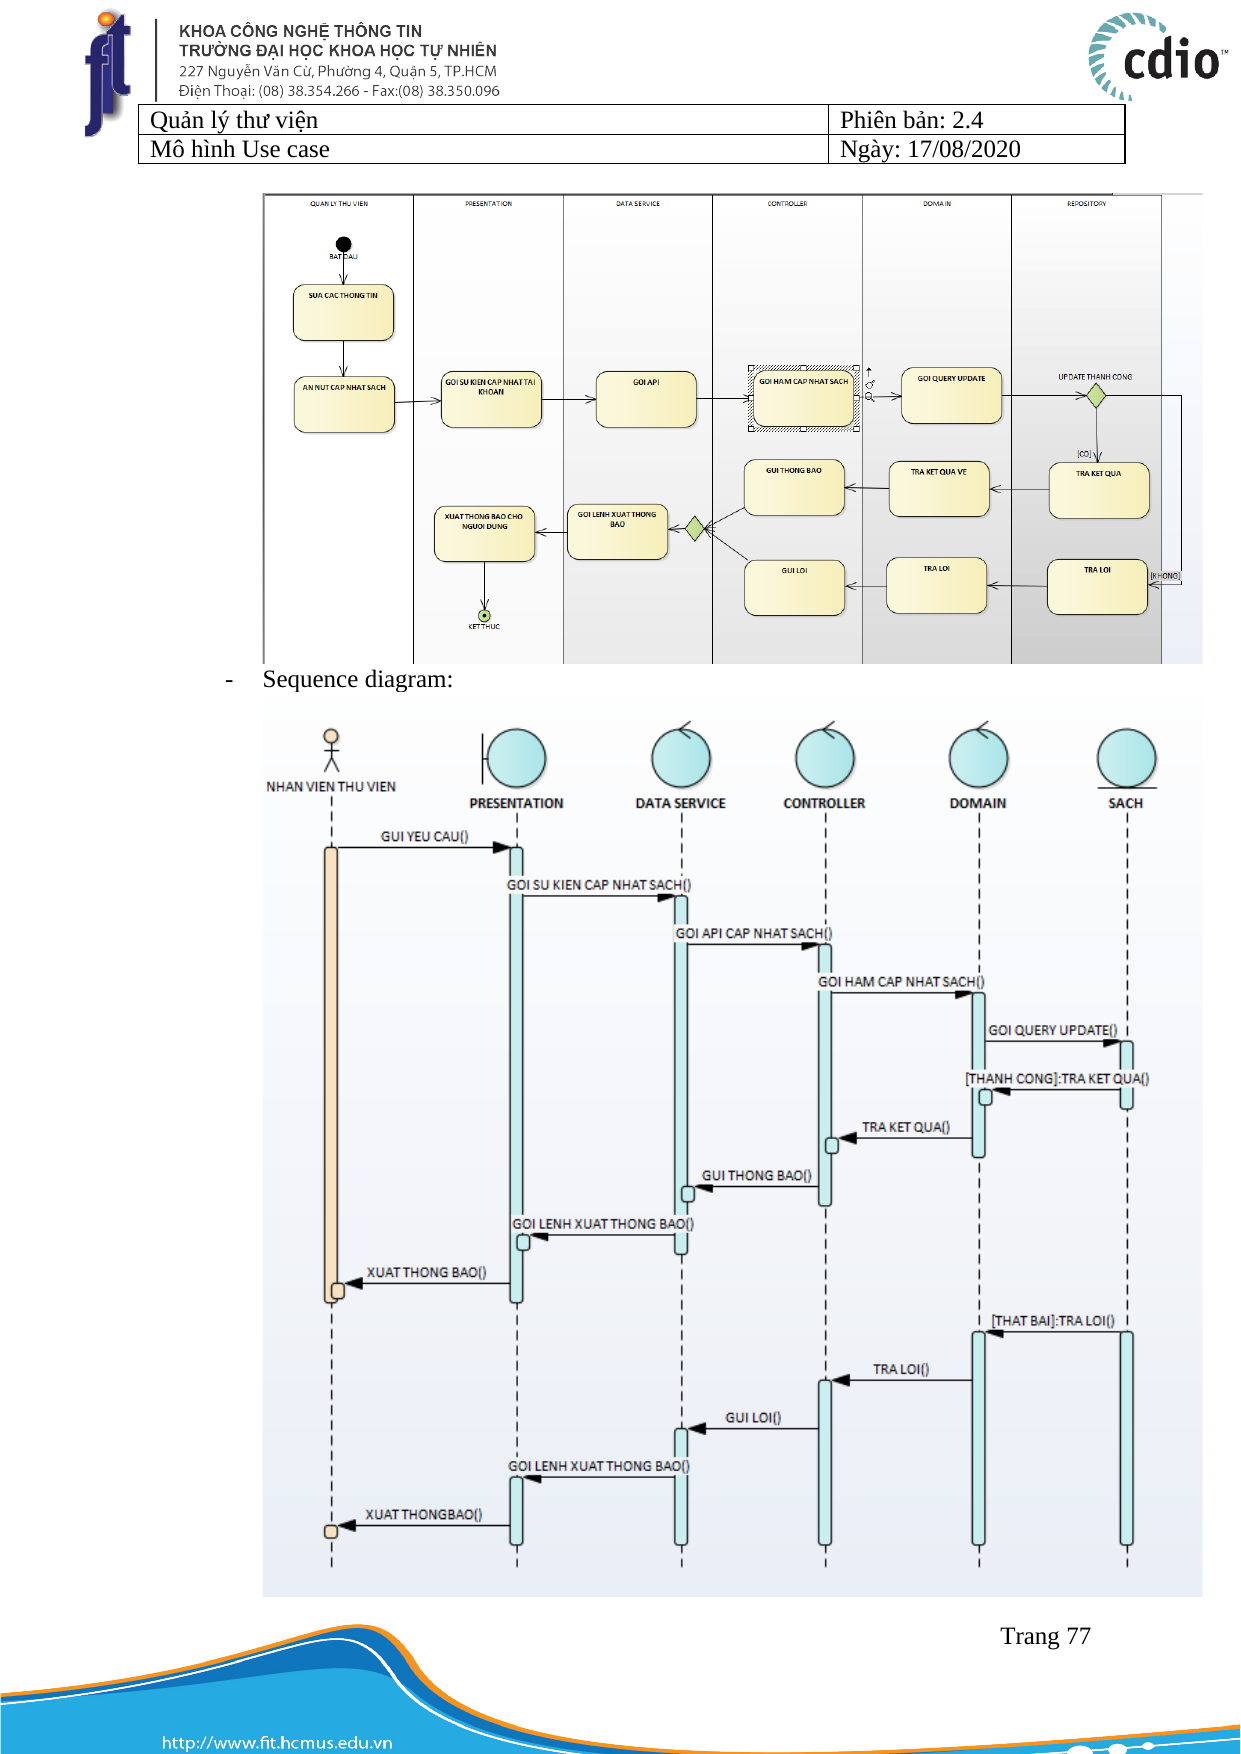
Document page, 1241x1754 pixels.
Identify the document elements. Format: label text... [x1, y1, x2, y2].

picture [829, 135, 1124, 161]
picture [61, 1, 1241, 161]
picture [829, 105, 1124, 134]
picture [262, 193, 1203, 664]
picture [262, 692, 1203, 1597]
list Sequence diagram: [225, 664, 1090, 692]
picture [139, 135, 828, 161]
picture [139, 105, 828, 134]
picture [0, 1621, 1241, 1754]
